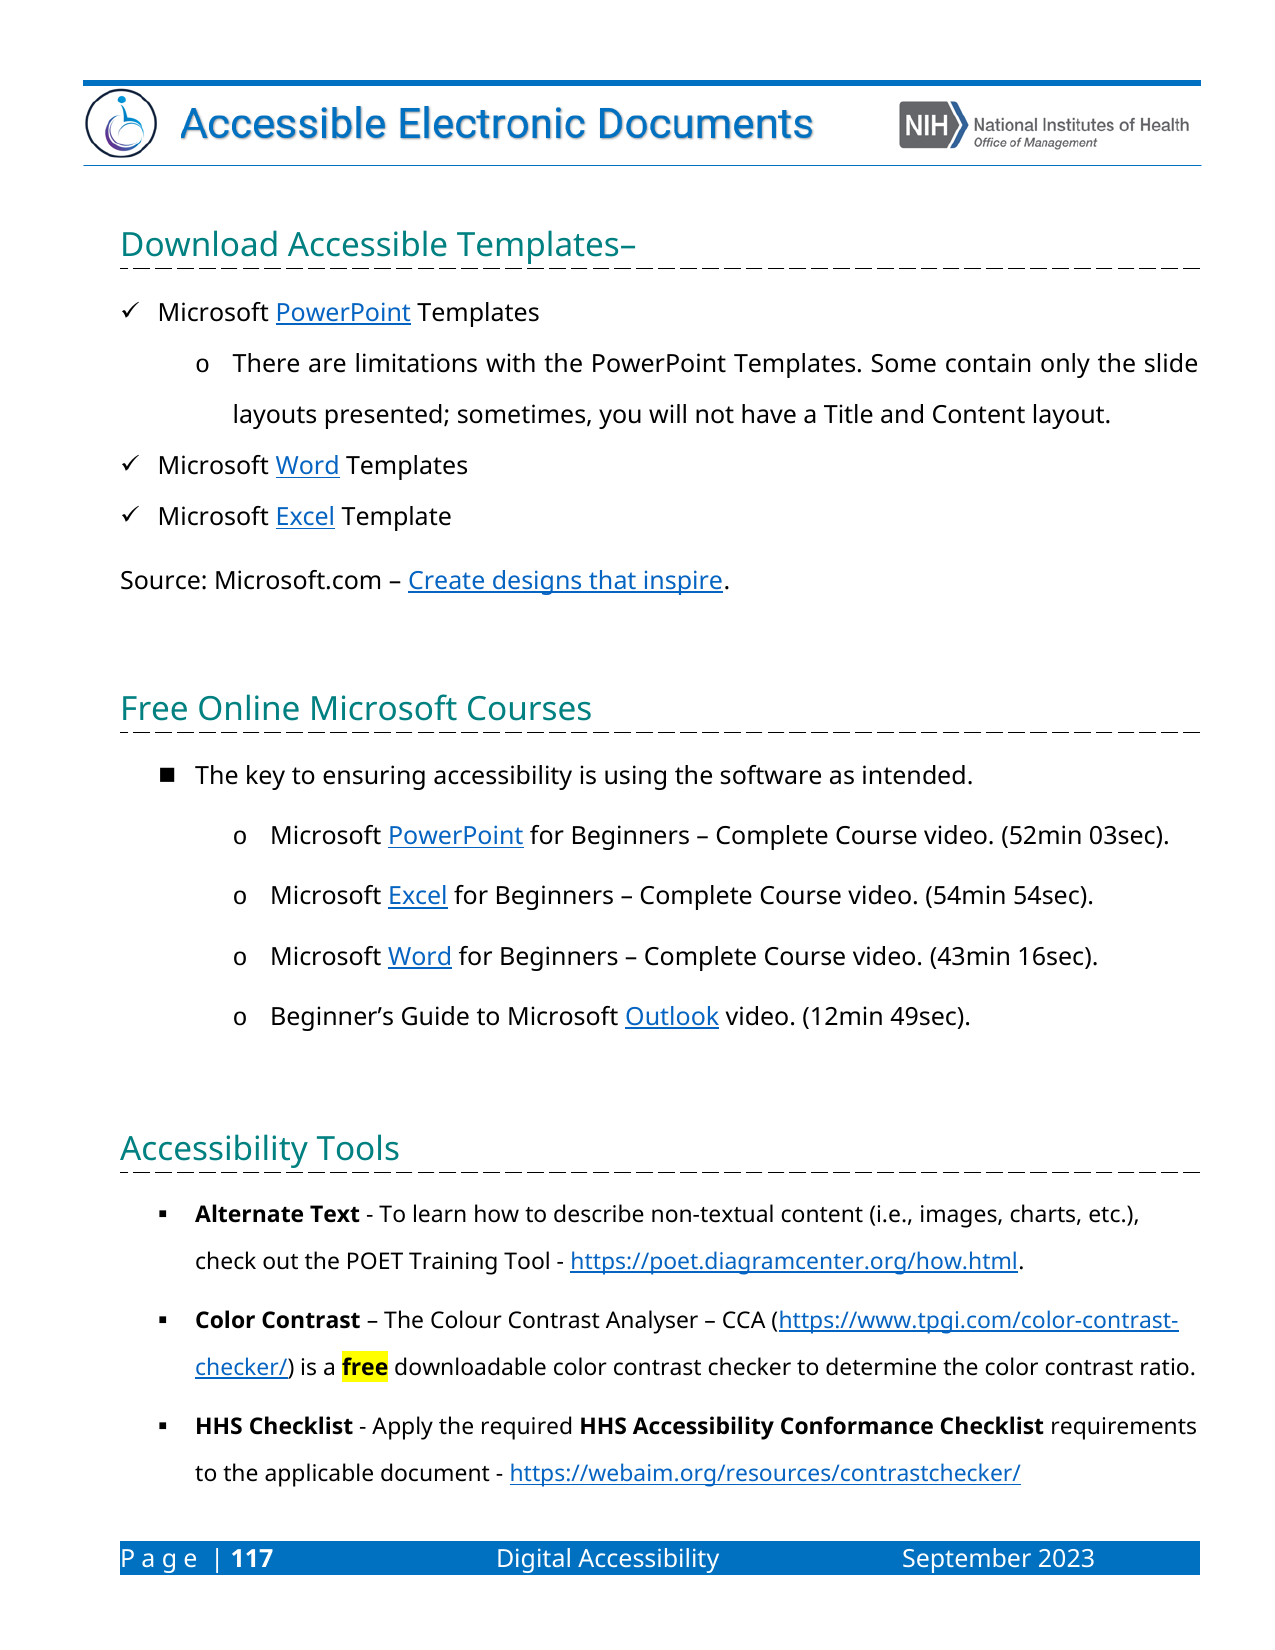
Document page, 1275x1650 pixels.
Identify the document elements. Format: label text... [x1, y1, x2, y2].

list HHS Checklist - Apply the required HHS Accessibility Conformance Checklist requirements to the applicable document - https://webaim.org/resources/contrastchecker/ [157, 1410, 1200, 1488]
list There are limitations with the PowerPoint Templates. Some contain only the slide layouts presented; sometimes, you will not have a Title and Content layout. [195, 346, 1200, 431]
list Microsoft Excel Template [120, 499, 1200, 533]
subtitle Accessibility Tools [120, 1124, 1200, 1173]
list Microsoft PowerPoint for Beginners – Complete Course video. (52min 03sec). [232, 818, 1200, 852]
list Color Contrast – The Colour Contrast Analyser – CCA (https://www.tpgi.com/color-contrast-checker/) is a free downloadable color contrast checker to determine the color contrast ratio. [157, 1304, 1200, 1382]
list Microsoft Word for Beginners – Complete Course video. (43min 16sec). [232, 938, 1200, 972]
picture [75, 75, 1210, 171]
subtitle Download Accessible Templates– [120, 221, 1200, 269]
list The key to ensuring accessibility is using the software as intended. [157, 758, 1200, 792]
list Microsoft PowerPoint Templates [120, 294, 1200, 328]
text Source: Microsoft.com – Create designs that inspire. [120, 562, 1200, 596]
list Alternate Text - To learn how to describe non-textual content (i.e., images, charts, etc.), check out the POET Training Tool - https://poet.diagramcenter.org/how.html. [157, 1198, 1200, 1276]
list Microsoft Word Templates [120, 448, 1200, 482]
list Beginner’s Guide to Microsoft Outlook video. (12min 49sec). [232, 998, 1200, 1033]
subtitle Free Online Microsoft Courses [120, 684, 1200, 733]
list Microsoft Excel for Beginners – Complete Course video. (54min 54sec). [232, 878, 1200, 912]
